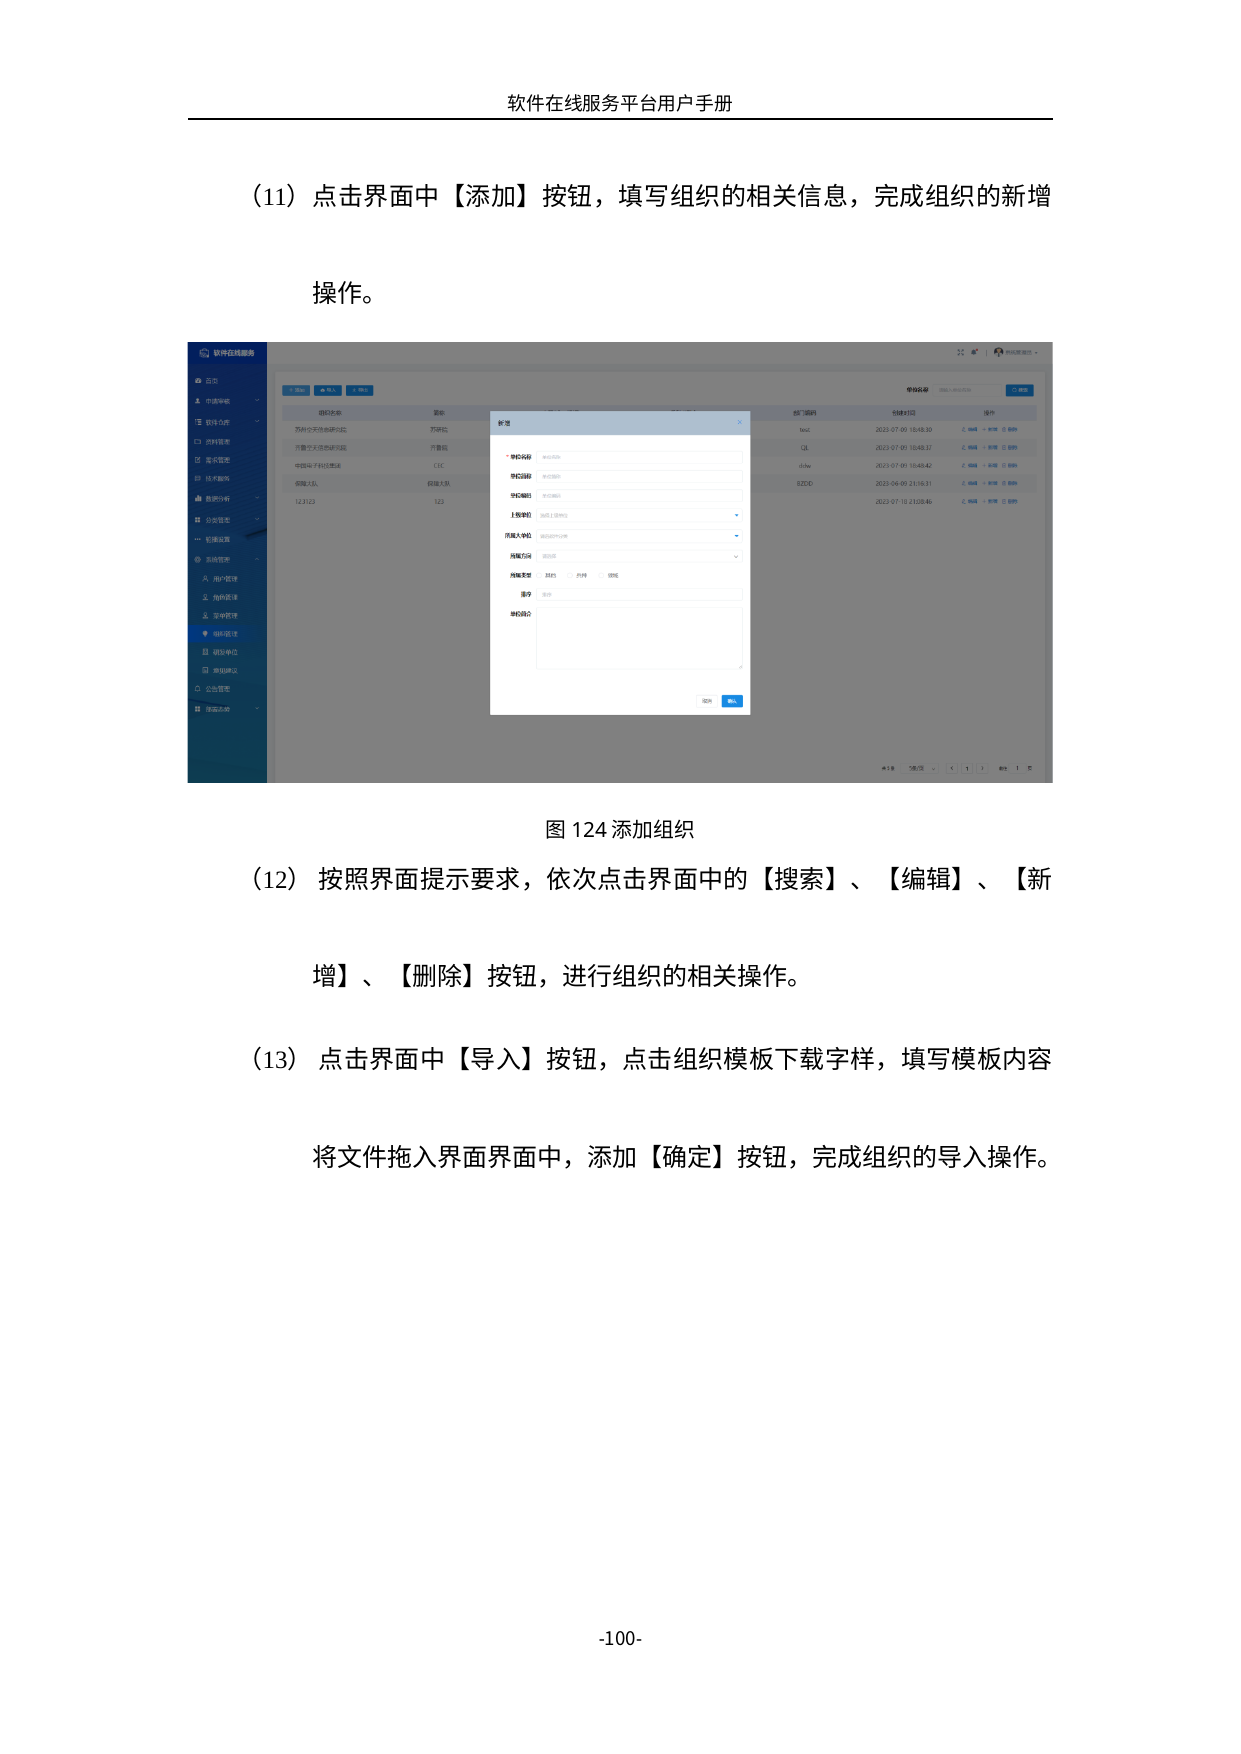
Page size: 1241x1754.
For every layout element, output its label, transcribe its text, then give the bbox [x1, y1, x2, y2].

list 点击界面中【添加】按钮，填写组织的相关信息，完成组织的新增操作。 [237, 162, 1053, 324]
text 图 124 添加组织 [187, 812, 1053, 845]
list 点击界面中【导入】按钮，点击组织模板下载字样，填写模板内容，将文件拖入界面界面中，添加【确定】按钮，完成组织的导入操作。 [237, 1026, 1053, 1188]
list 按照界面提示要求，依次点击界面中的【搜索】、【编辑】、【新增】、【删除】按钮，进行组织的相关操作。 [237, 845, 1053, 1007]
picture [187, 342, 1053, 783]
